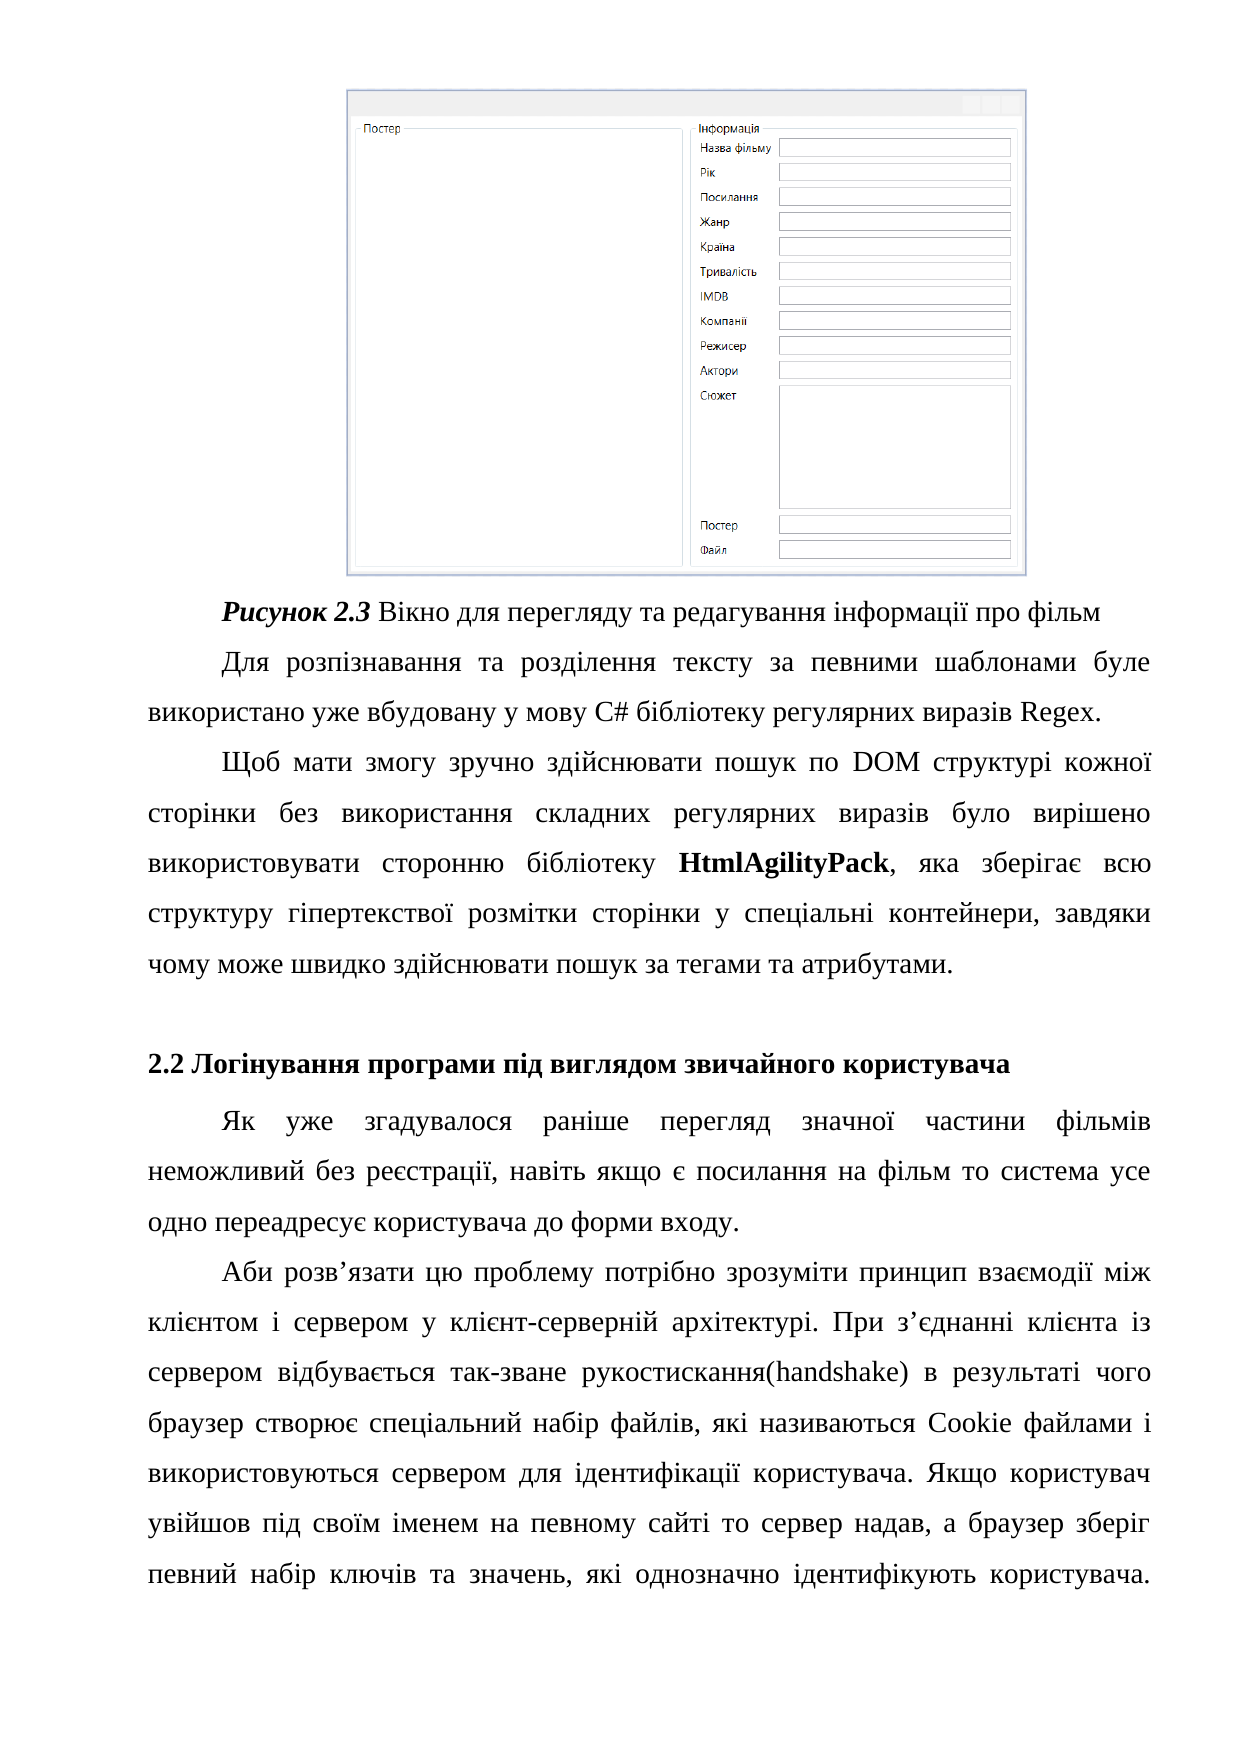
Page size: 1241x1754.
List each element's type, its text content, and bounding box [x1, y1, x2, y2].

text Щоб мати змогу зручно здійснювати пошук по DOM структурі кожної сторінки без використання складних регулярних виразів було вирішено використовувати сторонню бібліотеку HtmlAgilityPack, яка зберігає всю структуру гіпертекствої розмітки сторінки у спеціальні контейнери, завдяки чому може швидко здійснювати пошук за тегами та атрибутами. [148, 744, 1152, 979]
text Для розпізнавання та розділення тексту за певними шаблонами буле використано уже вбудовану у мову C# бібліотеку регулярних виразів Regex. [148, 644, 1152, 728]
text Як уже згадувалося раніше перегляд значної частини фільмів неможливий без реєстрації, навіть якщо є посилання на фільм то система усе одно переадресує користувача до форми входу. [148, 1103, 1152, 1237]
subtitle 2.2 Логінування програми під виглядом звичайного користувача [148, 1046, 1152, 1080]
text Рисунок 2.3 Вікно для перегляду та редагування інформації про фільм [148, 594, 1152, 627]
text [148, 1254, 1152, 1589]
picture [346, 88, 1028, 577]
